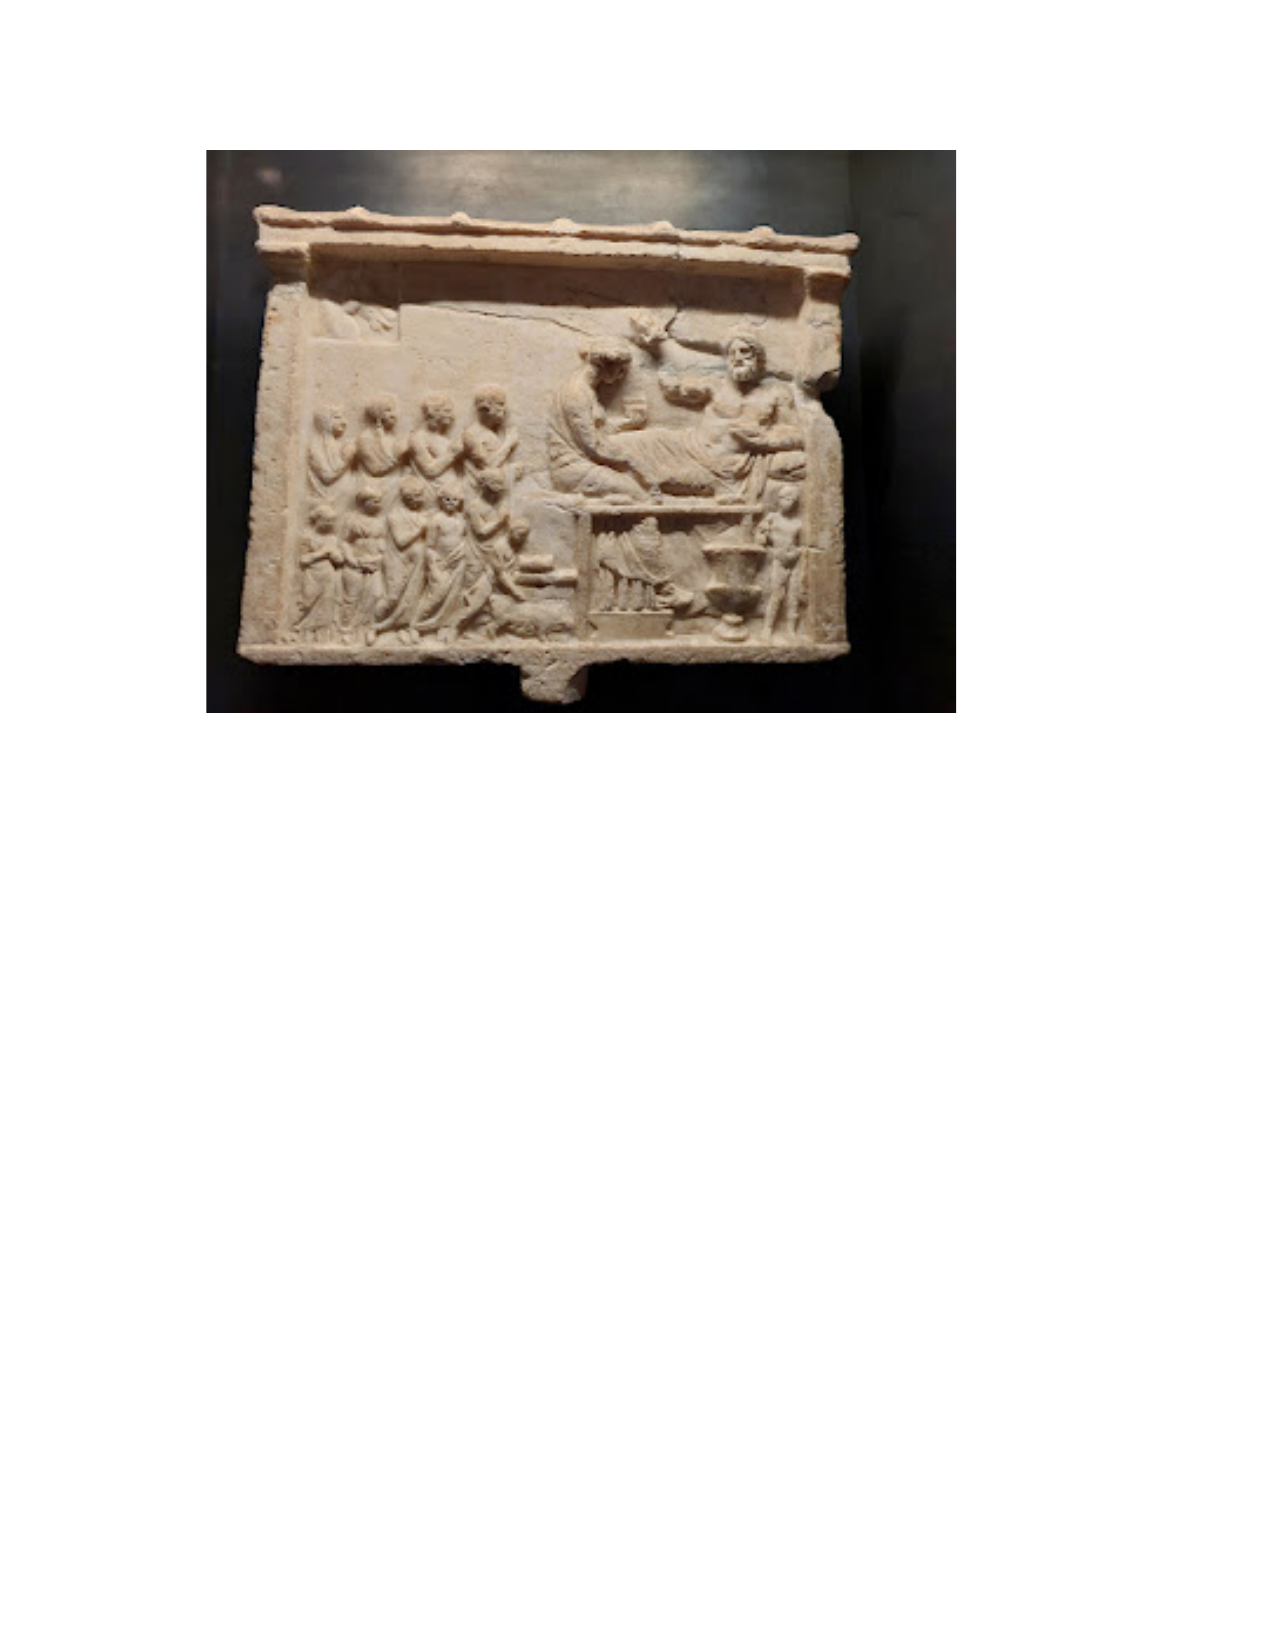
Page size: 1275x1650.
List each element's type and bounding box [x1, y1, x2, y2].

picture [206, 150, 957, 713]
